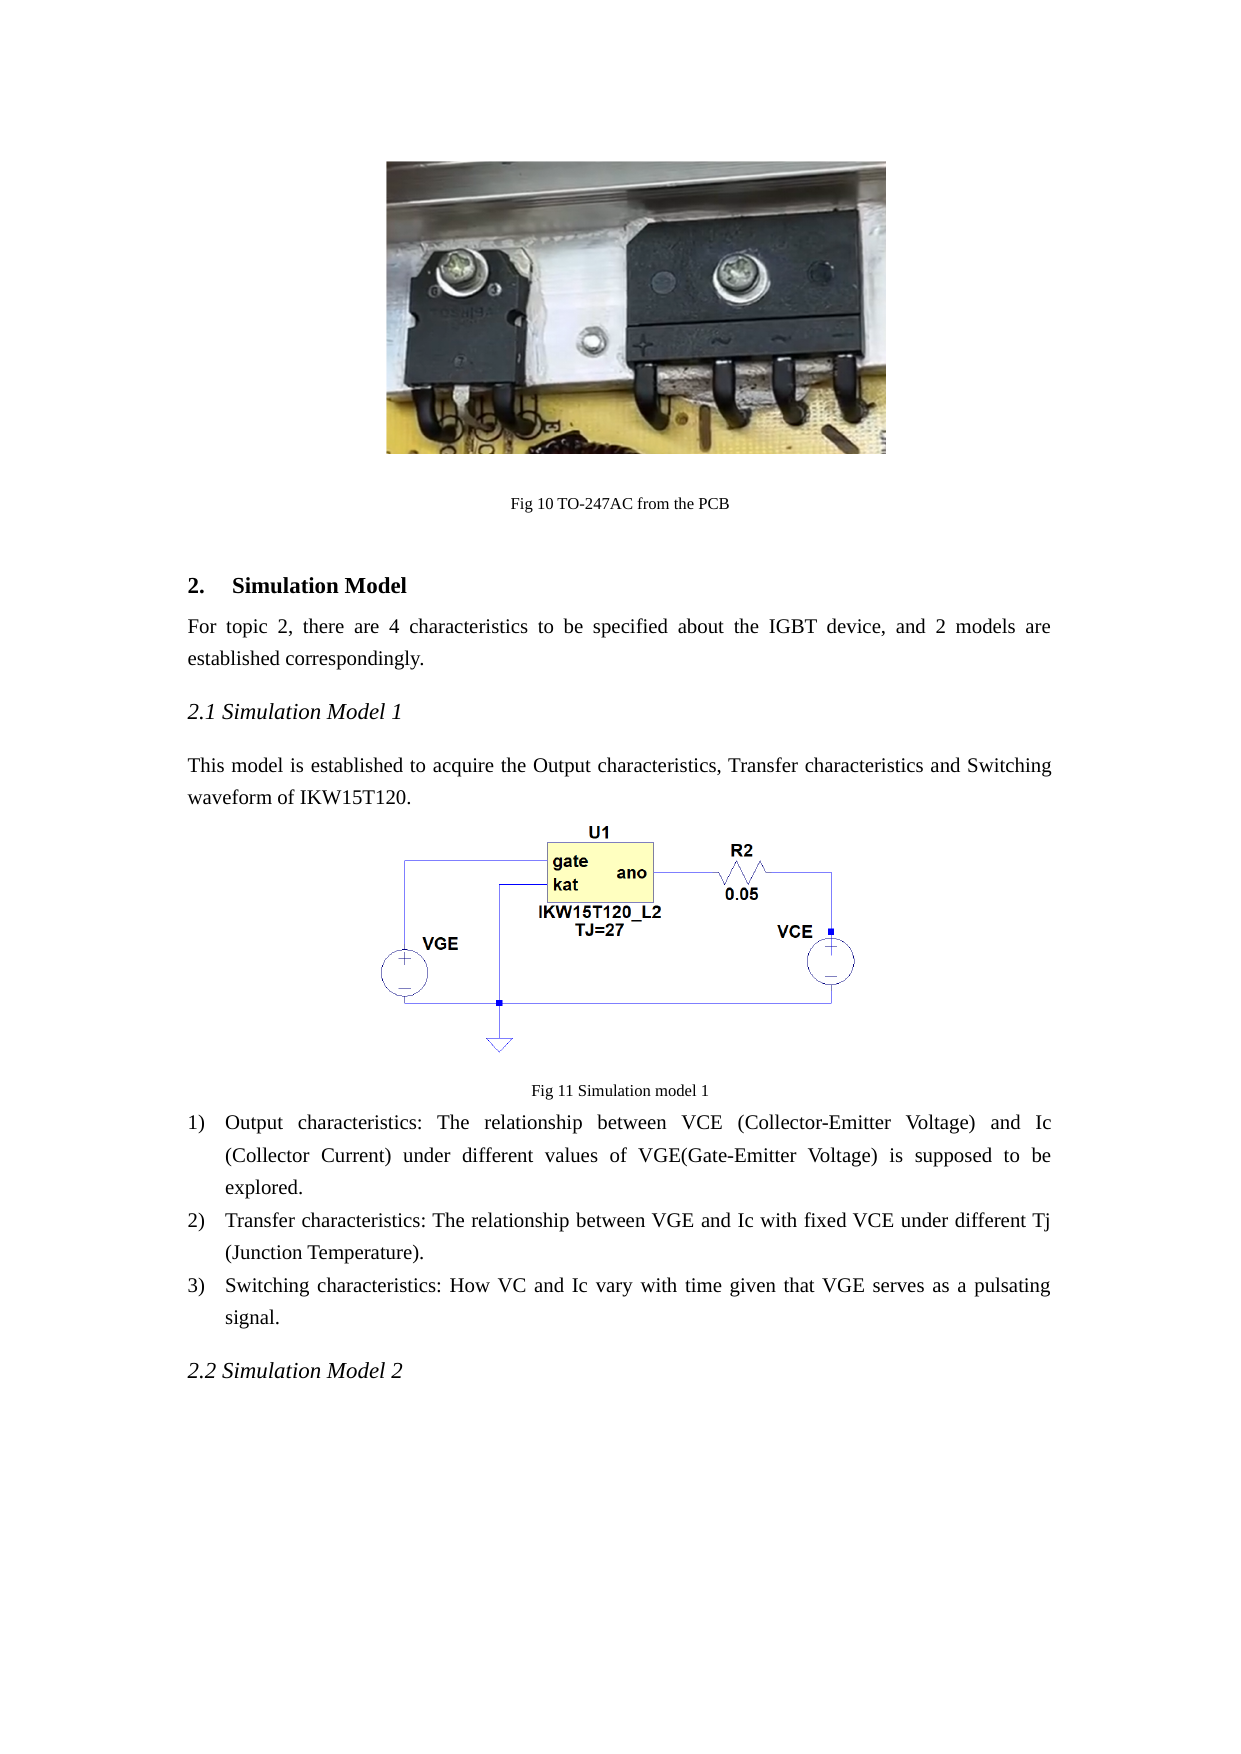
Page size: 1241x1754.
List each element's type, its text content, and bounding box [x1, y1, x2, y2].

text Fig 10 TO-247AC from the PCB [187, 487, 1053, 519]
list Switching characteristics: How VC and Ic vary with time given that VGE serves as a pulsating signal. [187, 1269, 1053, 1334]
subtitle 2.1 Simulation Model 1 [187, 695, 1053, 728]
picture [387, 162, 886, 454]
subtitle Simulation Model [187, 569, 1053, 601]
list Transfer characteristics: The relationship between VGE and Ic with fixed VCE under different Tj (Junction Temperature). [187, 1204, 1053, 1269]
picture [371, 813, 869, 1059]
text This model is established to acquire the Output characteristics, Transfer characteristics and Switching waveform of IKW15T120. [187, 749, 1053, 814]
text For topic 2, there are 4 characteristics to be specified about the IGBT device, and 2 models are established correspondingly. [187, 609, 1053, 674]
text Fig 11 Simulation model 1 [187, 1074, 1053, 1106]
list Output characteristics: The relationship between VCE (Collector-Emitter Voltage) and Ic (Collector Current) under different values of VGE(Gate-Emitter Voltage) is supposed to be explored. [187, 1106, 1053, 1204]
subtitle 2.2 Simulation Model 2 [187, 1354, 1053, 1387]
